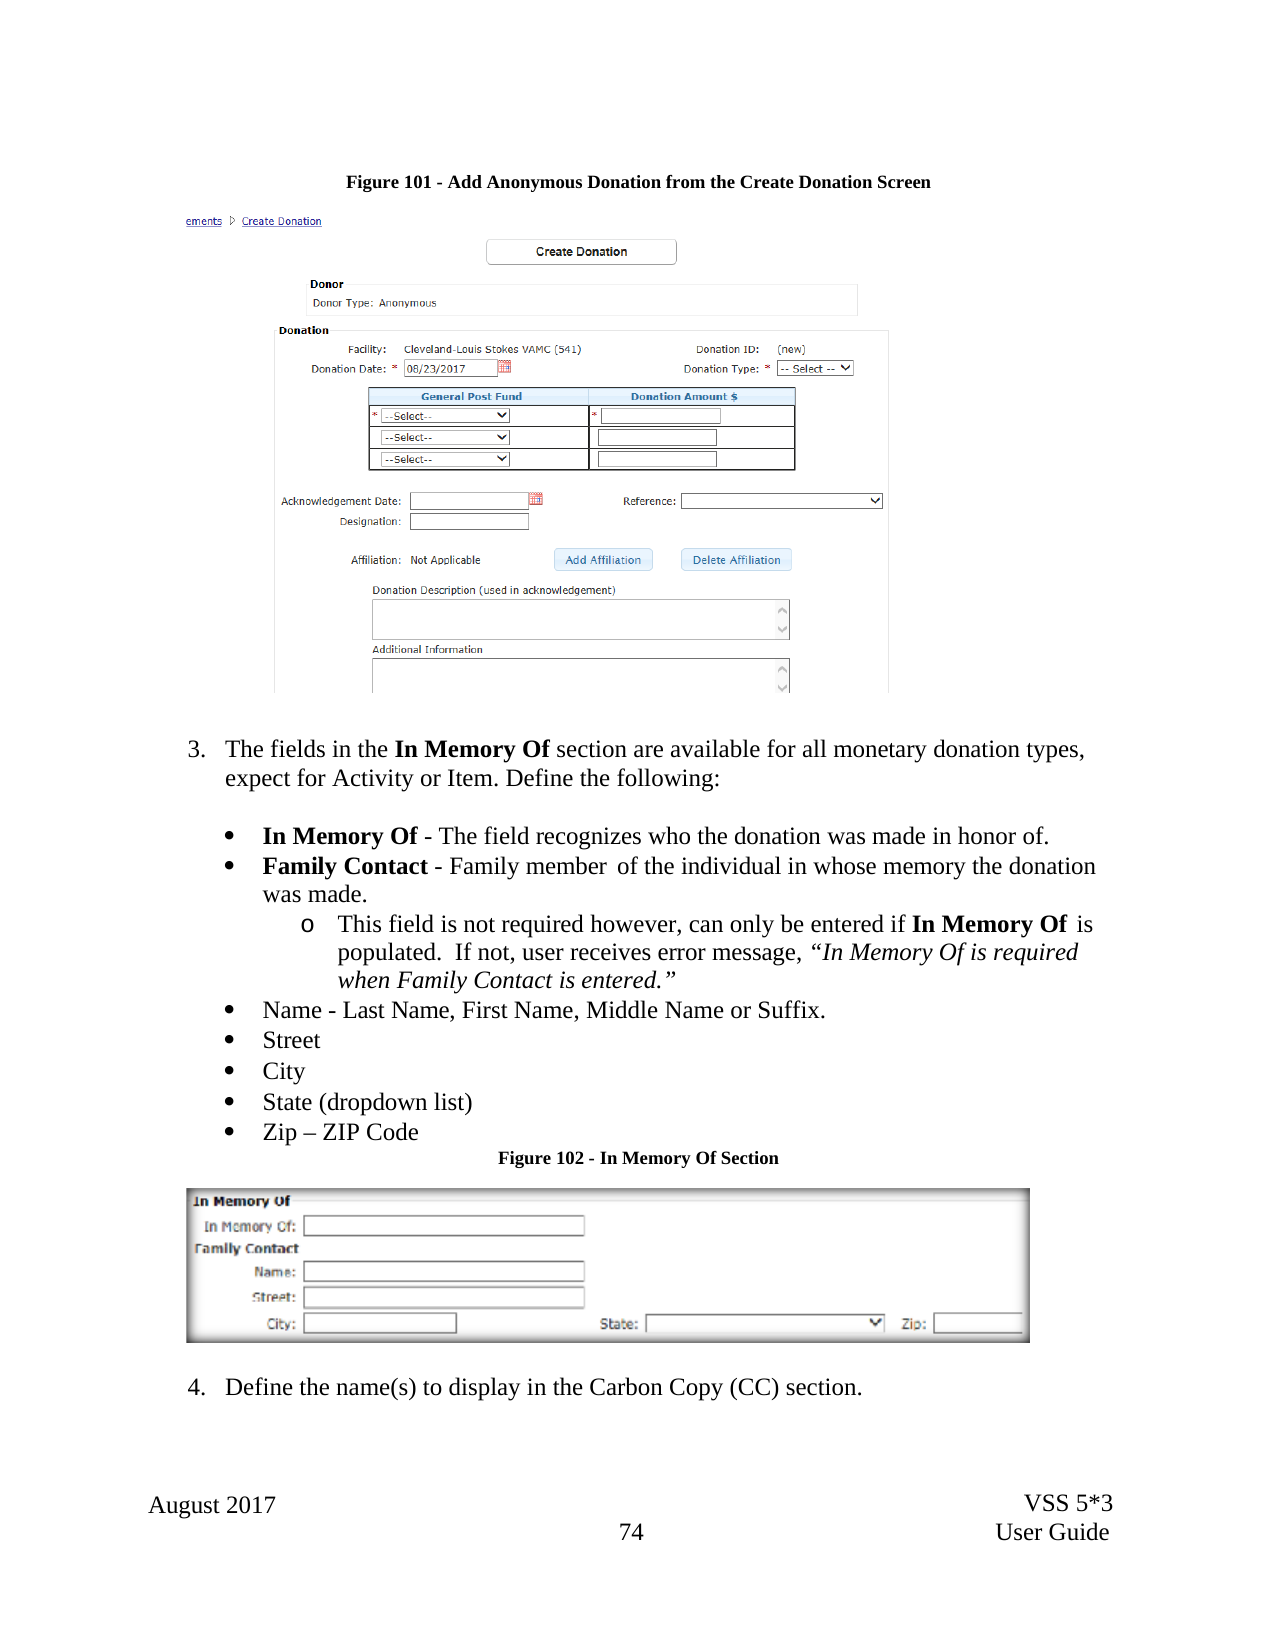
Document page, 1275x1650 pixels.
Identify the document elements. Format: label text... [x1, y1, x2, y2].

list Zip – ZIP Code [225, 1116, 1137, 1147]
list This field is not required however, can only be entered if In Memory Of is populated. If not, user receives error message, “In Memory Of is required when Family Contact is entered.” [300, 909, 1115, 994]
list Name - Last Name, First Name, Middle Name or Suffix. [225, 994, 1137, 1024]
list City [225, 1055, 1137, 1086]
list Street [225, 1024, 1137, 1055]
list Family Contact - Family member of the individual in whose memory the donation was made. [225, 851, 1110, 908]
picture [186, 1188, 1030, 1343]
list In Memory Of - The field recognizes who the donation was made in honor of. [225, 820, 1137, 851]
list The fields in the In Memory Of section are available for all monetary donation types, expect for Activity or Item. Define the following: [187, 734, 1124, 792]
list Define the name(s) to display in the Carbon Copy (CC) section. [187, 1372, 1137, 1400]
picture [186, 213, 974, 693]
list State (dropdown list) [225, 1086, 1137, 1116]
